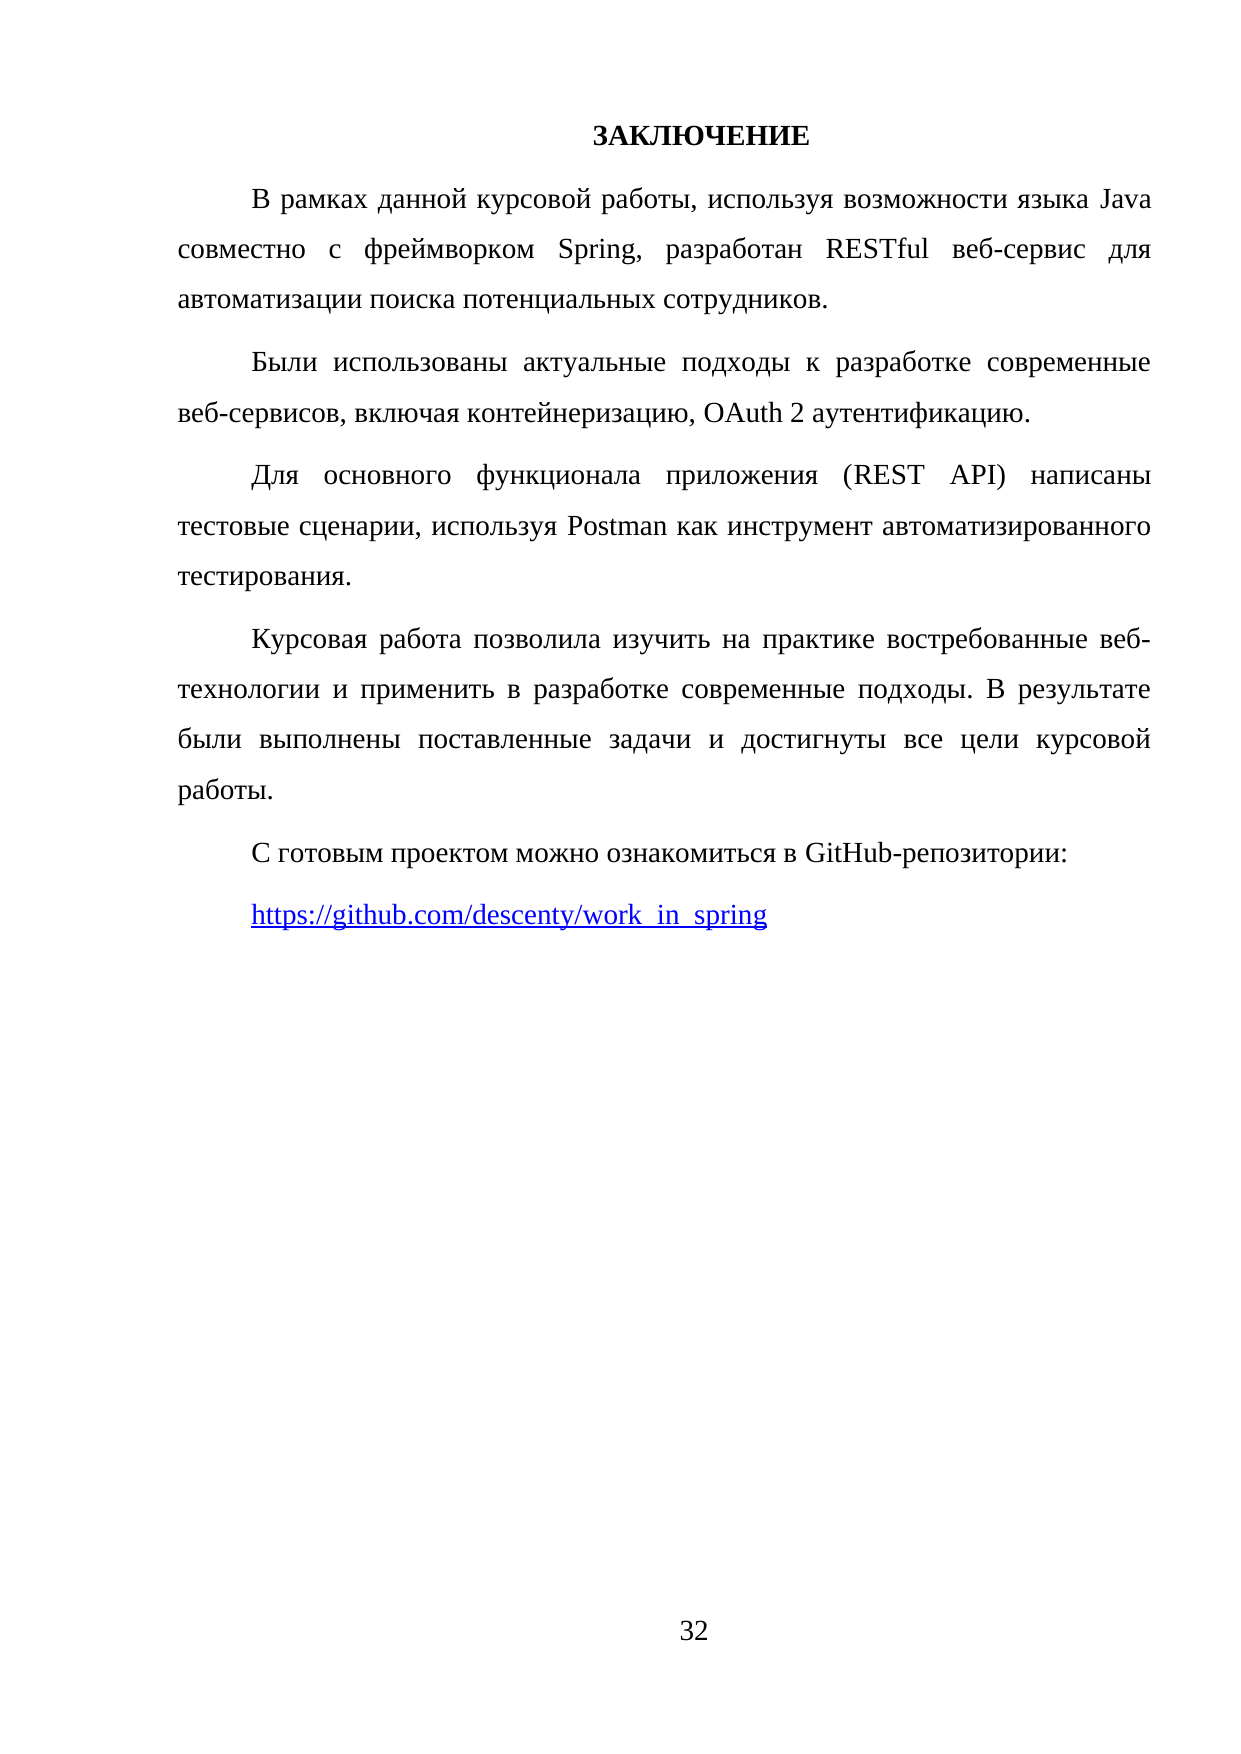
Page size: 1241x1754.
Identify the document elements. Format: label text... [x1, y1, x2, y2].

text Были использованы актуальные подходы к разработке современные веб-сервисов, включая контейнеризацию, OAuth 2 аутентификацию. [177, 344, 1152, 428]
text Для основного функционала приложения (REST API) написаны тестовые сценарии, используя Postman как инструмент автоматизированного тестирования. [177, 457, 1152, 592]
text С готовым проектом можно ознакомиться в GitHub-репозитории: [177, 835, 1152, 868]
text В рамках данной курсовой работы, используя возможности языка Java совместно с фреймворком Spring, разработан RESTful веб-сервис для автоматизации поиска потенциальных сотрудников. [177, 181, 1152, 315]
text Курсовая работа позволила изучить на практике востребованные веб-технологии и применить в разработке современные подходы. В результате были выполнены поставленные задачи и достигнуты все цели курсовой работы. [177, 621, 1152, 805]
text ЗАКЛЮЧЕНИЕ [177, 118, 1152, 152]
text https://github.com/descenty/work_in_spring [177, 897, 1152, 931]
